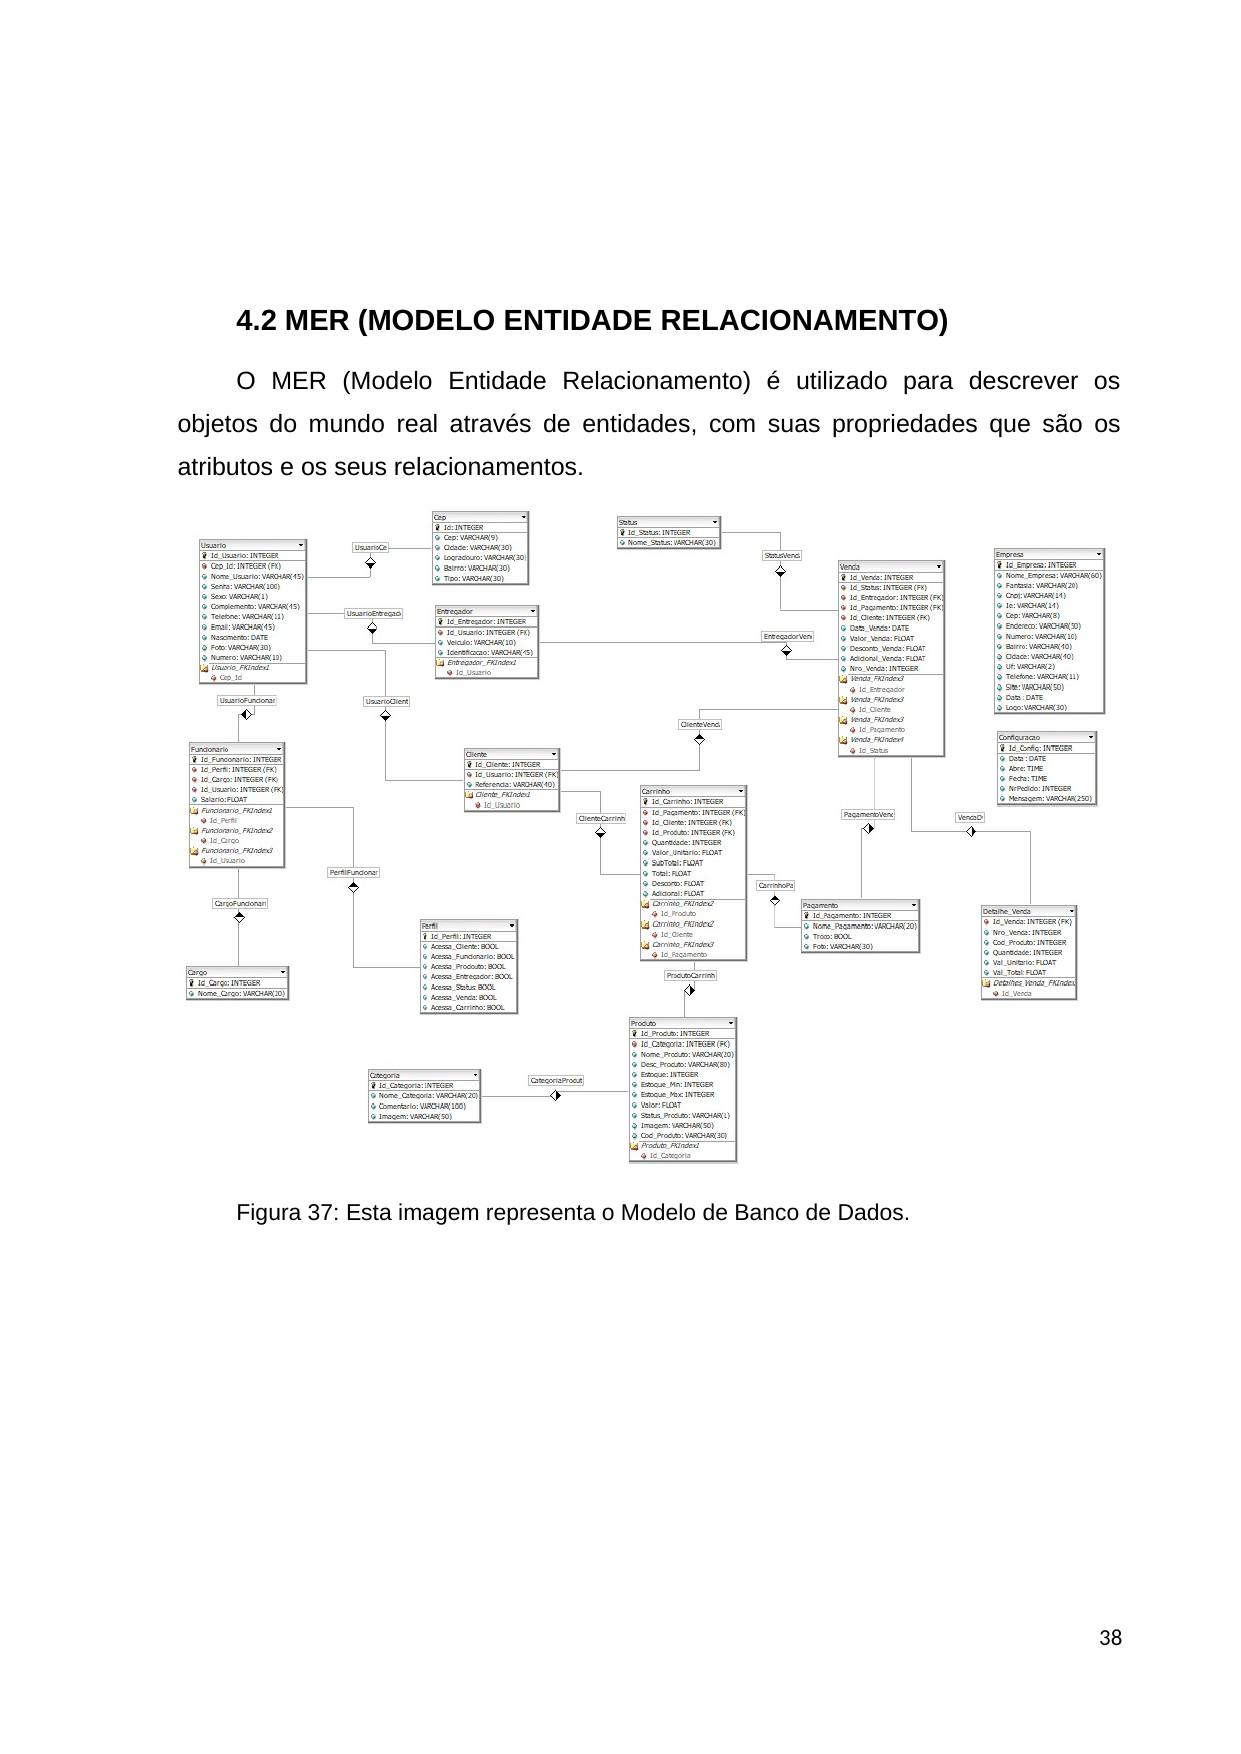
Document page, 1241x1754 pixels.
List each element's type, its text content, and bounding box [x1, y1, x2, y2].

text Figura 37: Esta imagem representa o Modelo de Banco de Dados. [177, 1198, 1122, 1225]
picture [177, 508, 1123, 1164]
subtitle 4.2 MER (MODELO ENTIDADE RELACIONAMENTO) [177, 303, 1122, 336]
text O MER (Modelo Entidade Relacionamento) é utilizado para descrever os objetos do mundo real através de entidades, com suas propriedades que são os atributos e os seus relacionamentos. [177, 366, 1122, 481]
